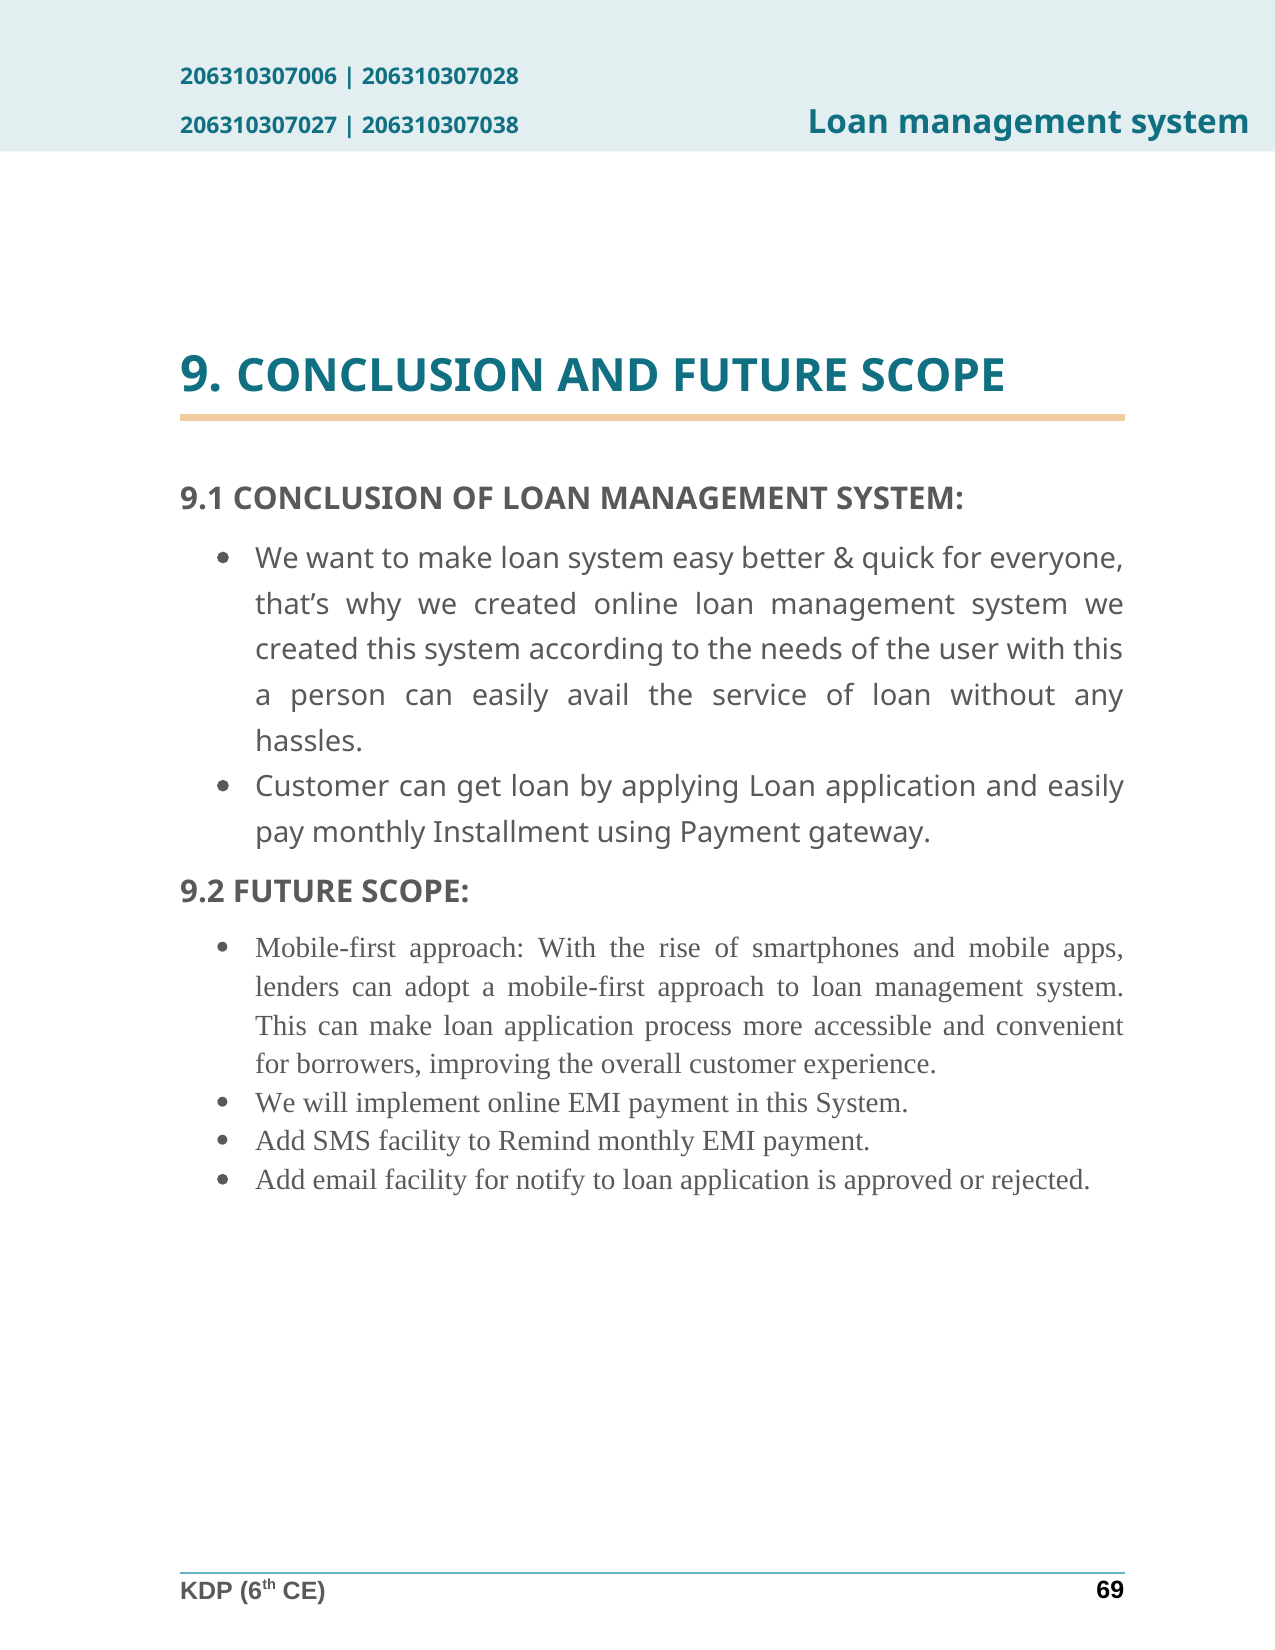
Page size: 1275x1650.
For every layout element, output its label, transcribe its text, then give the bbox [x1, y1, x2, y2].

list We will implement online EMI payment in this System. [217, 1085, 1125, 1118]
text 9.1 CONCLUSION OF LOAN MANAGEMENT SYSTEM: [180, 476, 1125, 518]
list Add email facility for notify to loan application is approved or rejected. [217, 1162, 1125, 1196]
list We want to make loan system easy better & quick for everyone, that’s why we created online loan management system we created this system according to the needs of the user with this a person can easily avail the service of loan without any hassles. [217, 537, 1125, 759]
subtitle 9. Conclusion and Future Scope [180, 338, 1125, 414]
list Mobile-first approach: With the rise of smartphones and mobile apps, lenders can adopt a mobile-first approach to loan management system. This can make loan application process more accessible and convenient for borrowers, improving the overall customer experience. [217, 931, 1125, 1080]
text 9.2 FUTURE SCOPE: [180, 869, 1125, 912]
list Add SMS facility to Remind monthly EMI payment. [217, 1123, 1125, 1157]
list Customer can get loan by applying Loan application and easily pay monthly Installment using Payment gateway. [217, 765, 1125, 851]
